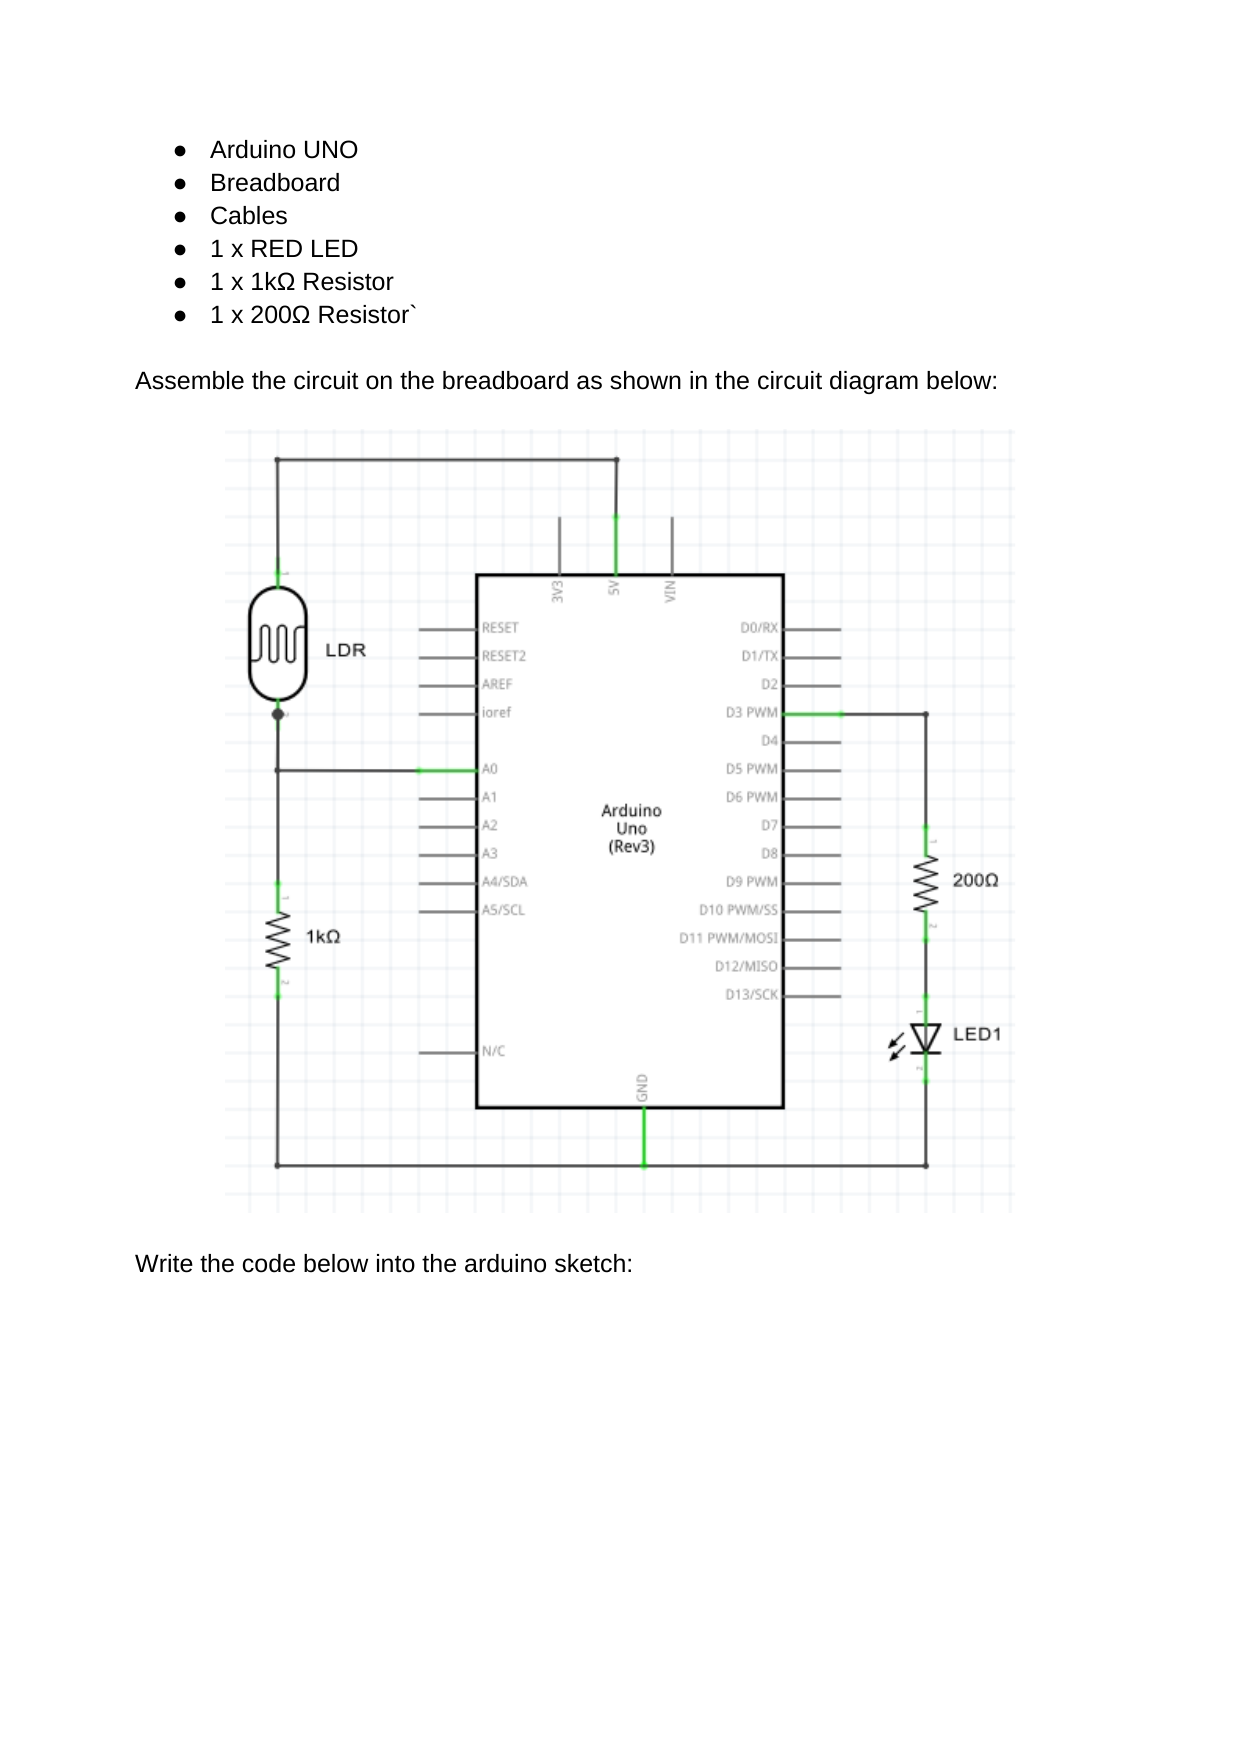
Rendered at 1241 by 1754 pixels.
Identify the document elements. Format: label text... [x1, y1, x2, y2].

list Arduino UNO [172, 135, 1105, 164]
list Breadboard [172, 168, 1105, 197]
list 1 x 1kΩ Resistor [172, 267, 1105, 296]
list 1 x RED LED [172, 234, 1105, 263]
text Write the code below into the arduino sketch: [135, 1249, 1105, 1278]
text Assemble the circuit on the breadboard as shown in the circuit diagram below: [135, 366, 1105, 395]
picture [225, 429, 1016, 1213]
list 1 x 200Ω Resistor` [172, 300, 1105, 329]
list Cables [172, 201, 1105, 230]
